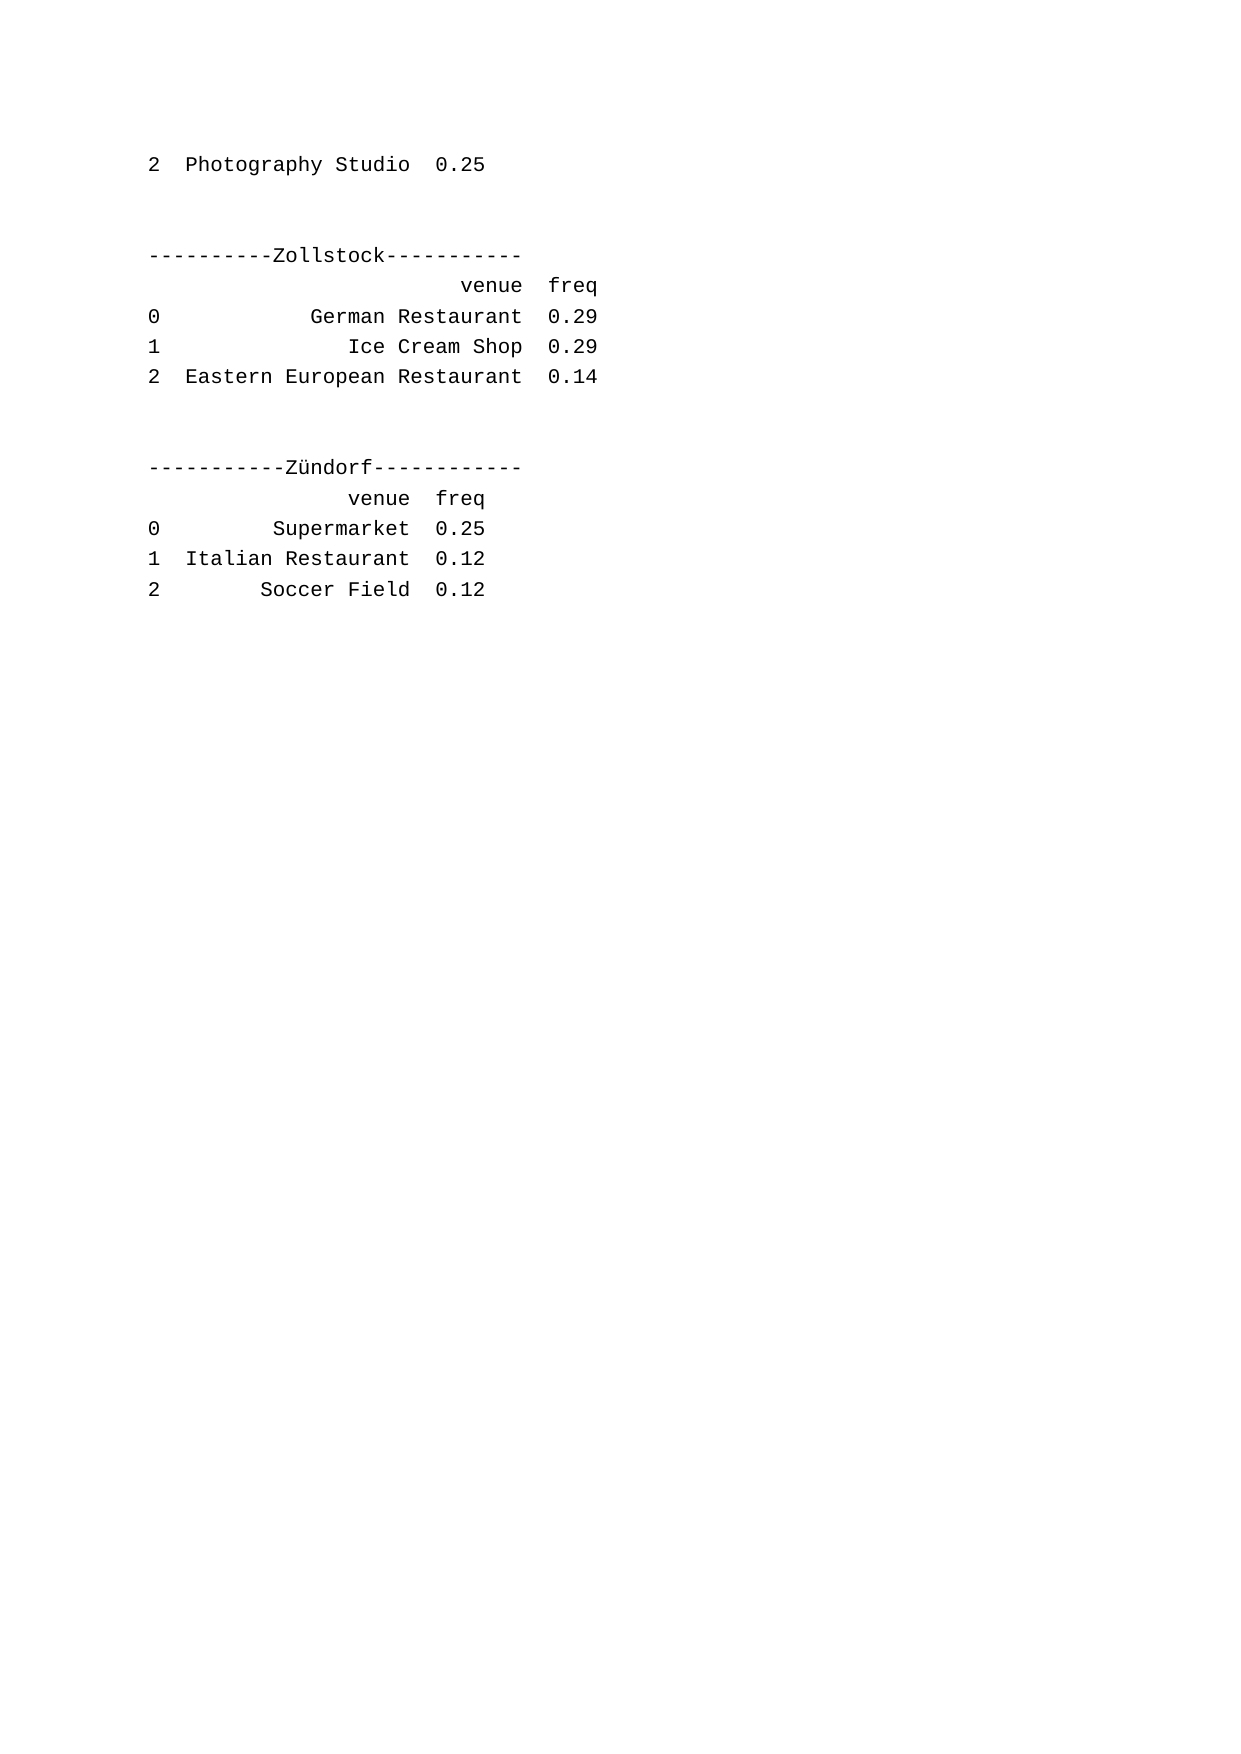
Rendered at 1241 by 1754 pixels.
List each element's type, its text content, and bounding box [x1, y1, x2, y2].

text 2 Photography Studio 0.25 [148, 148, 1093, 178]
text venue freq [148, 481, 1093, 511]
text 1 Italian Restaurant 0.12 [148, 542, 1093, 572]
text 2 Soccer Field 0.12 [148, 572, 1093, 602]
text 0 German Restaurant 0.29 [148, 299, 1093, 329]
text 2 Eastern European Restaurant 0.14 [148, 360, 1093, 390]
text venue freq [148, 269, 1093, 299]
text -----------Zündorf------------ [148, 451, 1093, 481]
text ----------Zollstock----------- [148, 238, 1093, 269]
text 0 Supermarket 0.25 [148, 511, 1093, 542]
text 1 Ice Cream Shop 0.29 [148, 329, 1093, 360]
